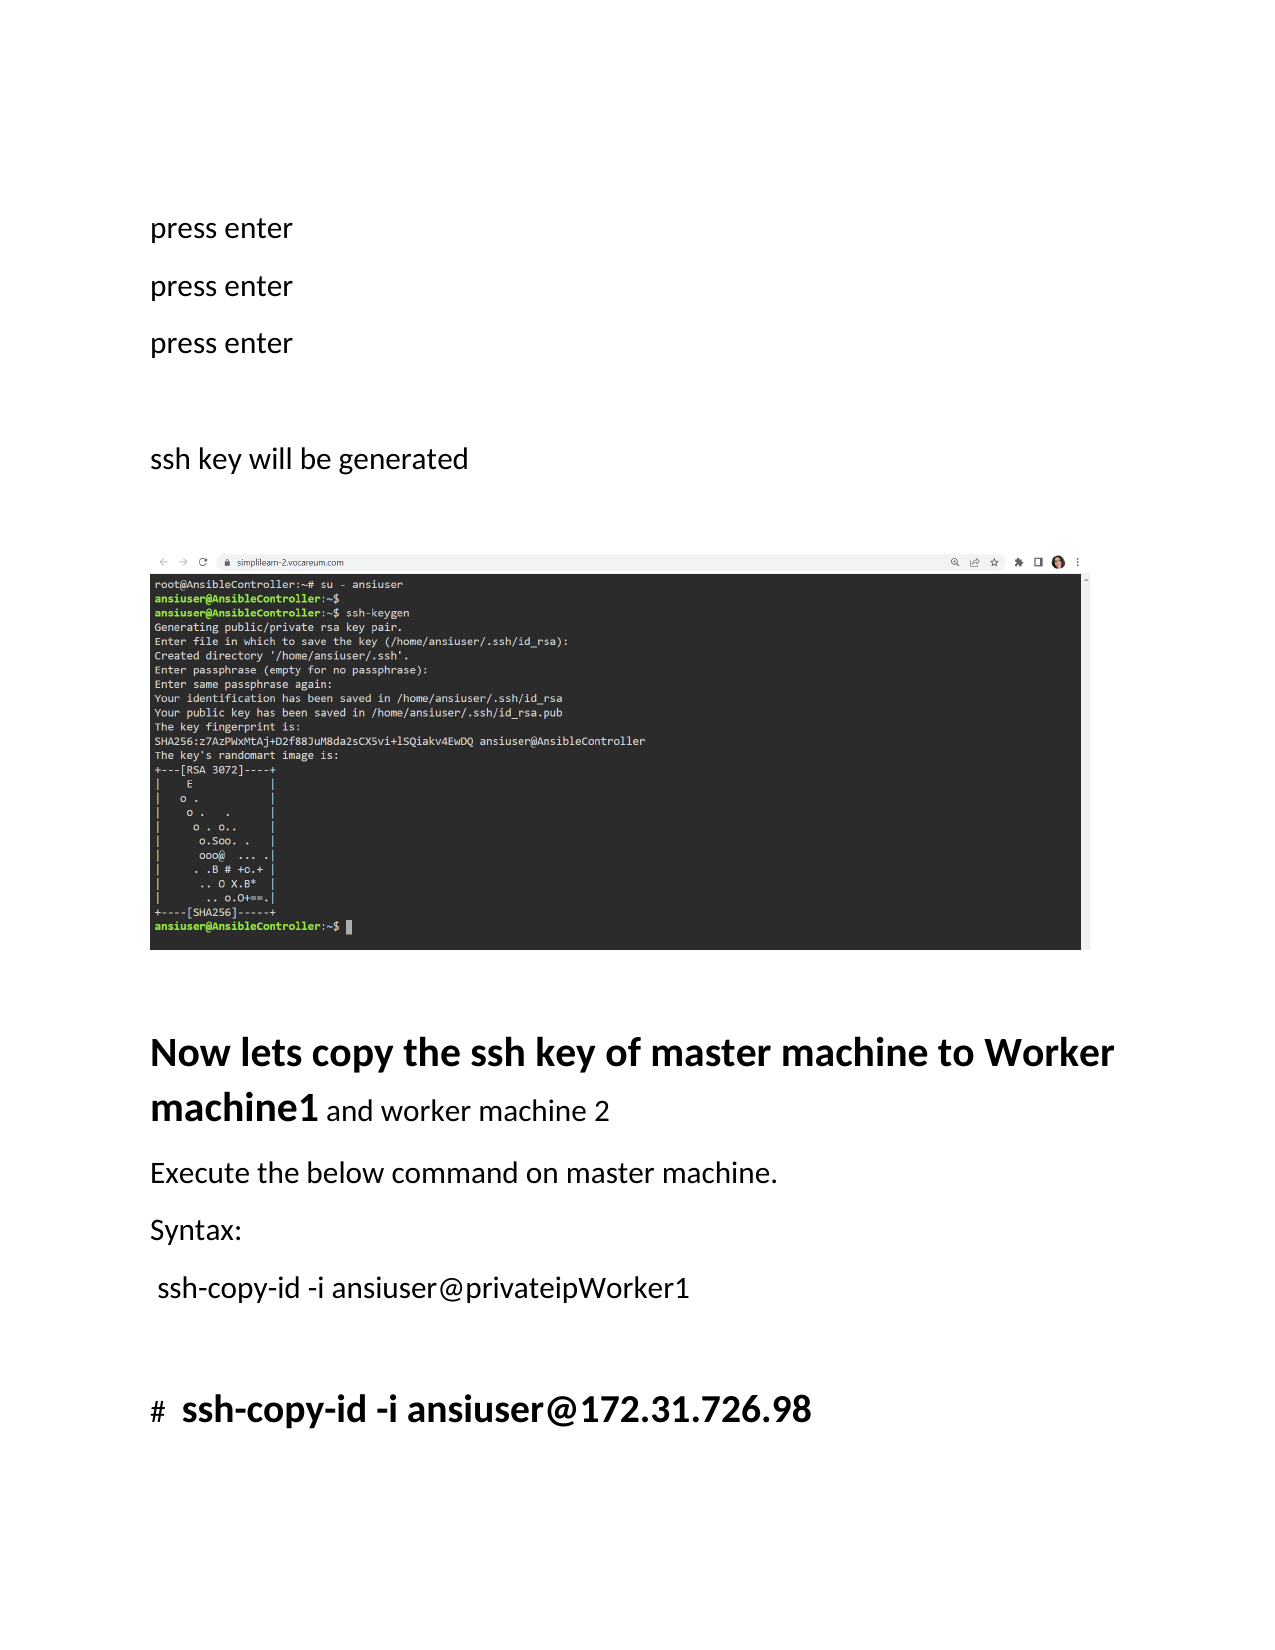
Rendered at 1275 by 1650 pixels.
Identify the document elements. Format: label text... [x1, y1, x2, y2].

text # ssh-copy-id -i ansiuser@172.31.726.98 [150, 1384, 1125, 1432]
text ssh-copy-id -i ansiuser@privateipWorker1 [150, 1268, 1125, 1306]
text press enter [150, 323, 1125, 362]
text press enter [150, 266, 1125, 304]
text press enter [150, 208, 1125, 246]
text ssh key will be generated [150, 439, 1125, 477]
text Syntax: [150, 1211, 1125, 1249]
text Now lets copy the ssh key of master machine to Worker machine1 and worker machine 2 [150, 1026, 1125, 1132]
text Execute the below command on master machine. [150, 1153, 1125, 1191]
picture [150, 554, 1091, 950]
